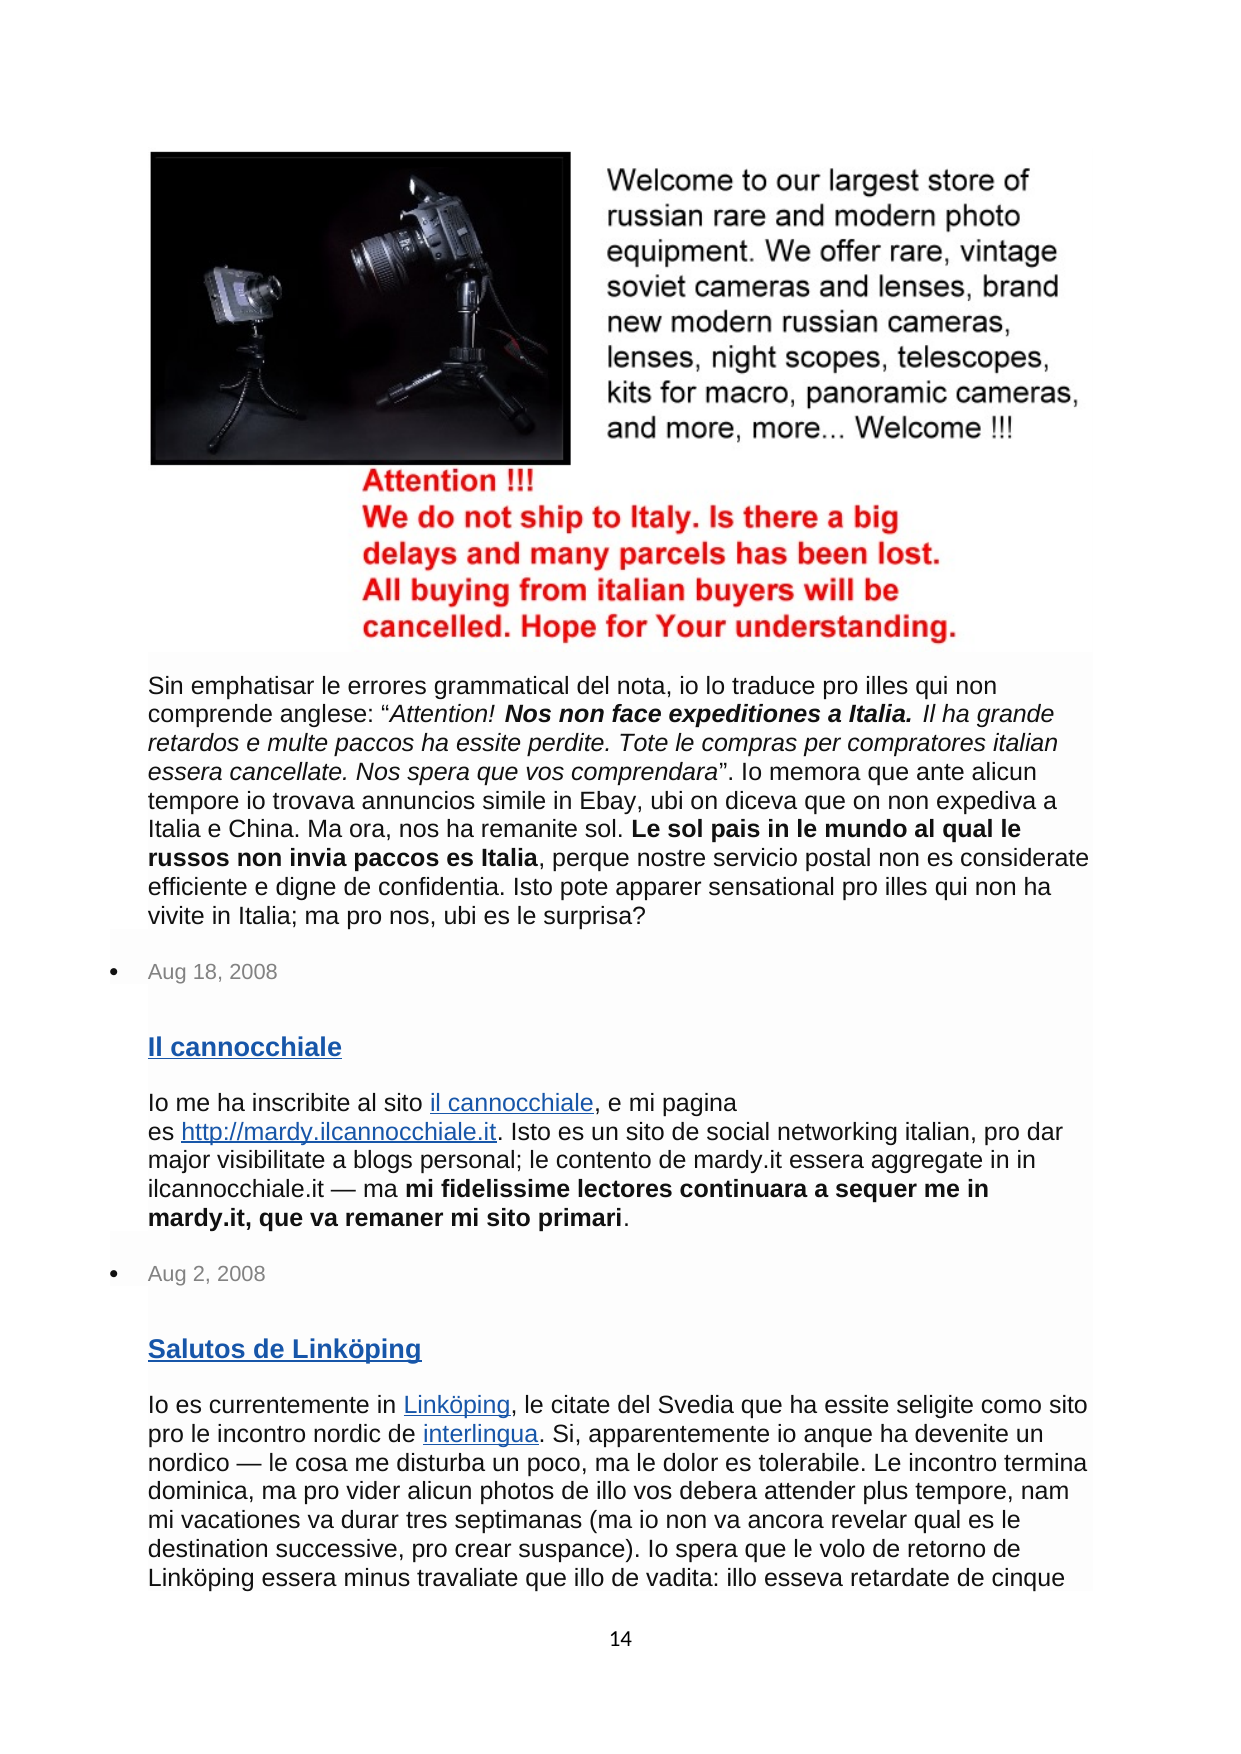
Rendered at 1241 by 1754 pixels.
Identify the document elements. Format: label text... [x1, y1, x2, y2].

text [148, 1390, 1093, 1591]
picture [147, 147, 1093, 652]
subtitle Salutos de Linköping [148, 1333, 1093, 1364]
list Aug 2, 2008 [110, 1261, 1093, 1286]
text Io me ha inscribite al sito il cannocchiale, e mi pagina es http://mardy.ilcannocchiale.it. Isto es un sito de social networking italian, pro dar major visibilitate a blogs personal; le contento de mardy.it essera aggregate in in ilcannocchiale.it — ma mi fidelissime lectores continuara a sequer me in mardy.it, que va remaner mi sito primari. [148, 1088, 1093, 1232]
text Sin emphatisar le errores grammatical del nota, io lo traduce pro illes qui non comprende anglese: “Attention! Nos non face expeditiones a Italia. Il ha grande retardos e multe paccos ha essite perdite. Tote le compras per compratores italian essera cancellate. Nos spera que vos comprendara”. Io memora que ante alicun tempore io trovava annuncios simile in Ebay, ubi on diceva que on non expediva a Italia e China. Ma ora, nos ha remanite sol. Le sol pais in le mundo al qual le russos non invia paccos es Italia, perque nostre servicio postal non es considerate efficiente e digne de confidentia. Isto pote apparer sensational pro illes qui non ha vivite in Italia; ma pro nos, ubi es le surprisa? [148, 671, 1093, 929]
subtitle Il cannocchiale [148, 1031, 1093, 1062]
list Aug 18, 2008 [110, 958, 1093, 984]
